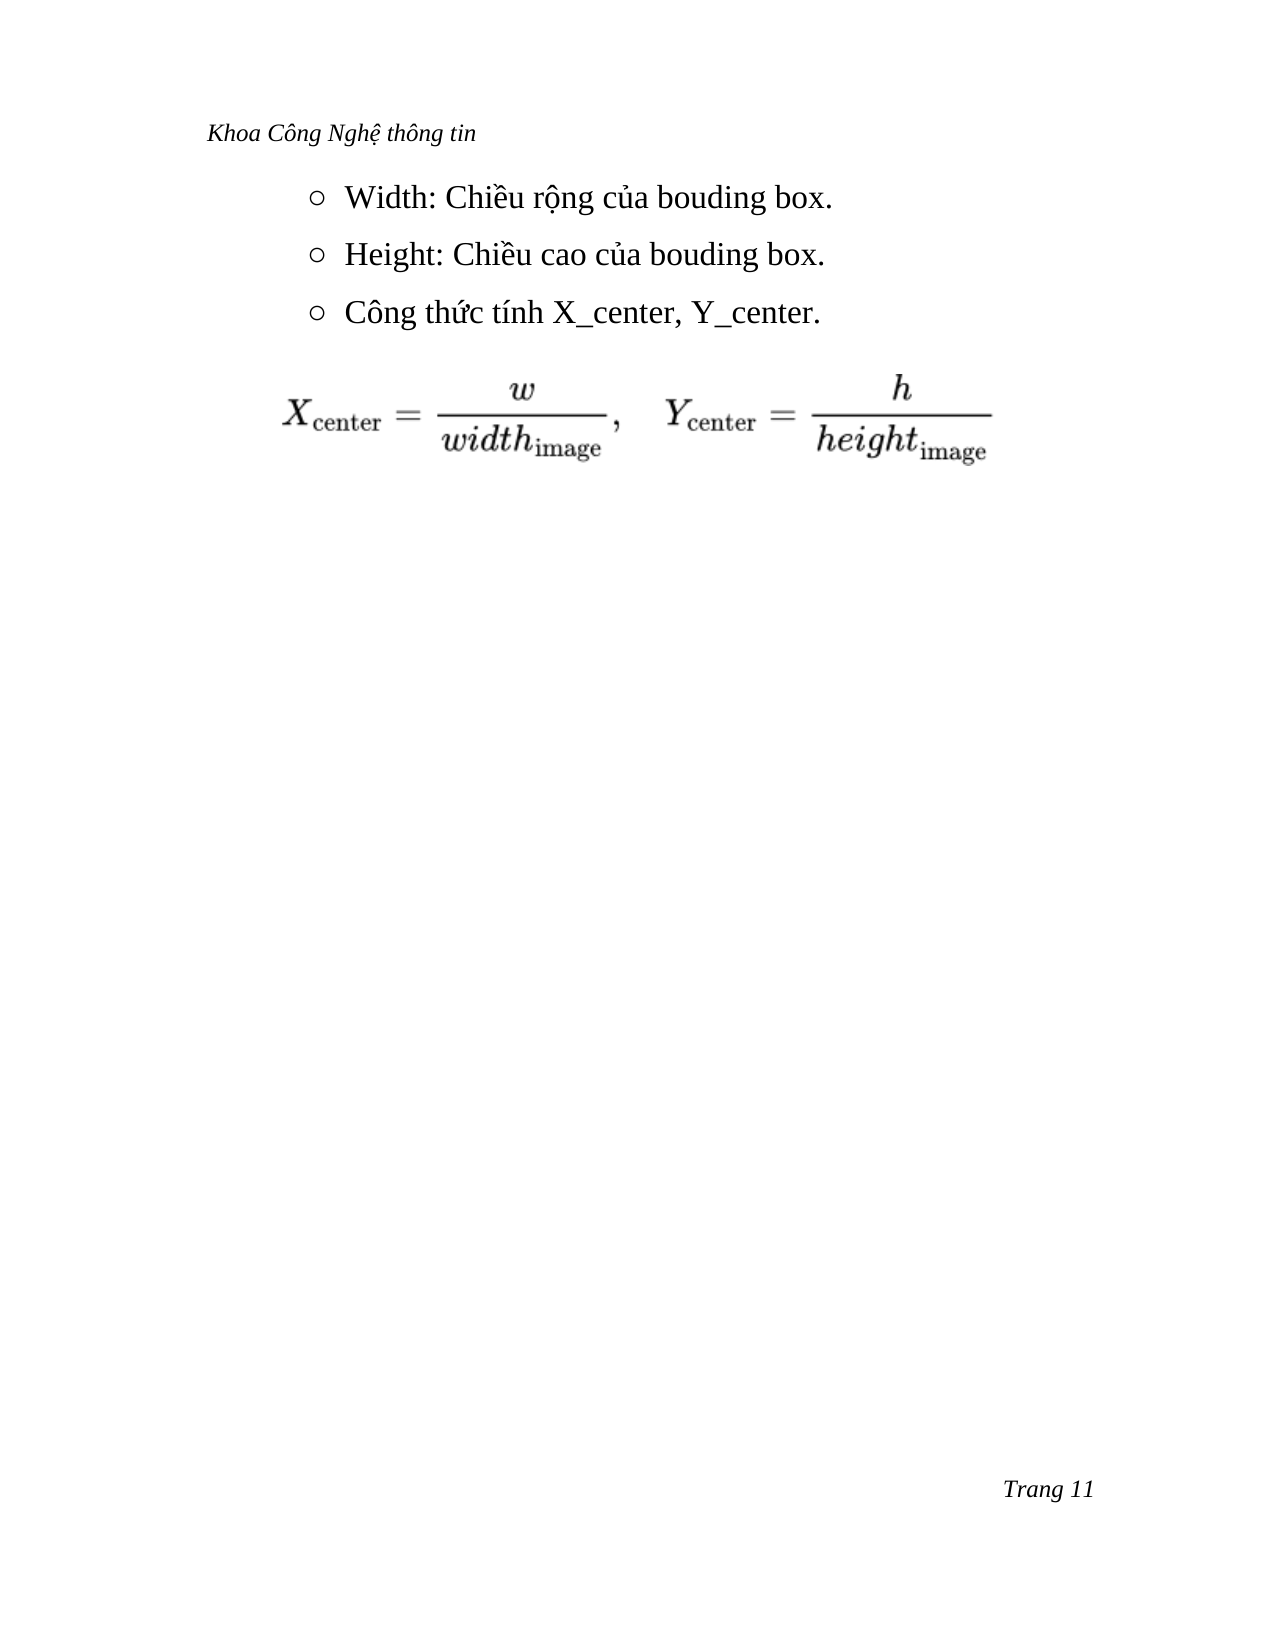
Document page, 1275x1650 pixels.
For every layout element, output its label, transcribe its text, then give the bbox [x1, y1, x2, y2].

list Height: Chiều cao của bouding box. [307, 235, 1098, 273]
picture [281, 374, 998, 466]
list Công thức tính X_center, Y_center. [307, 292, 1098, 331]
list Width: Chiều rộng của bouding box. [307, 177, 1098, 216]
